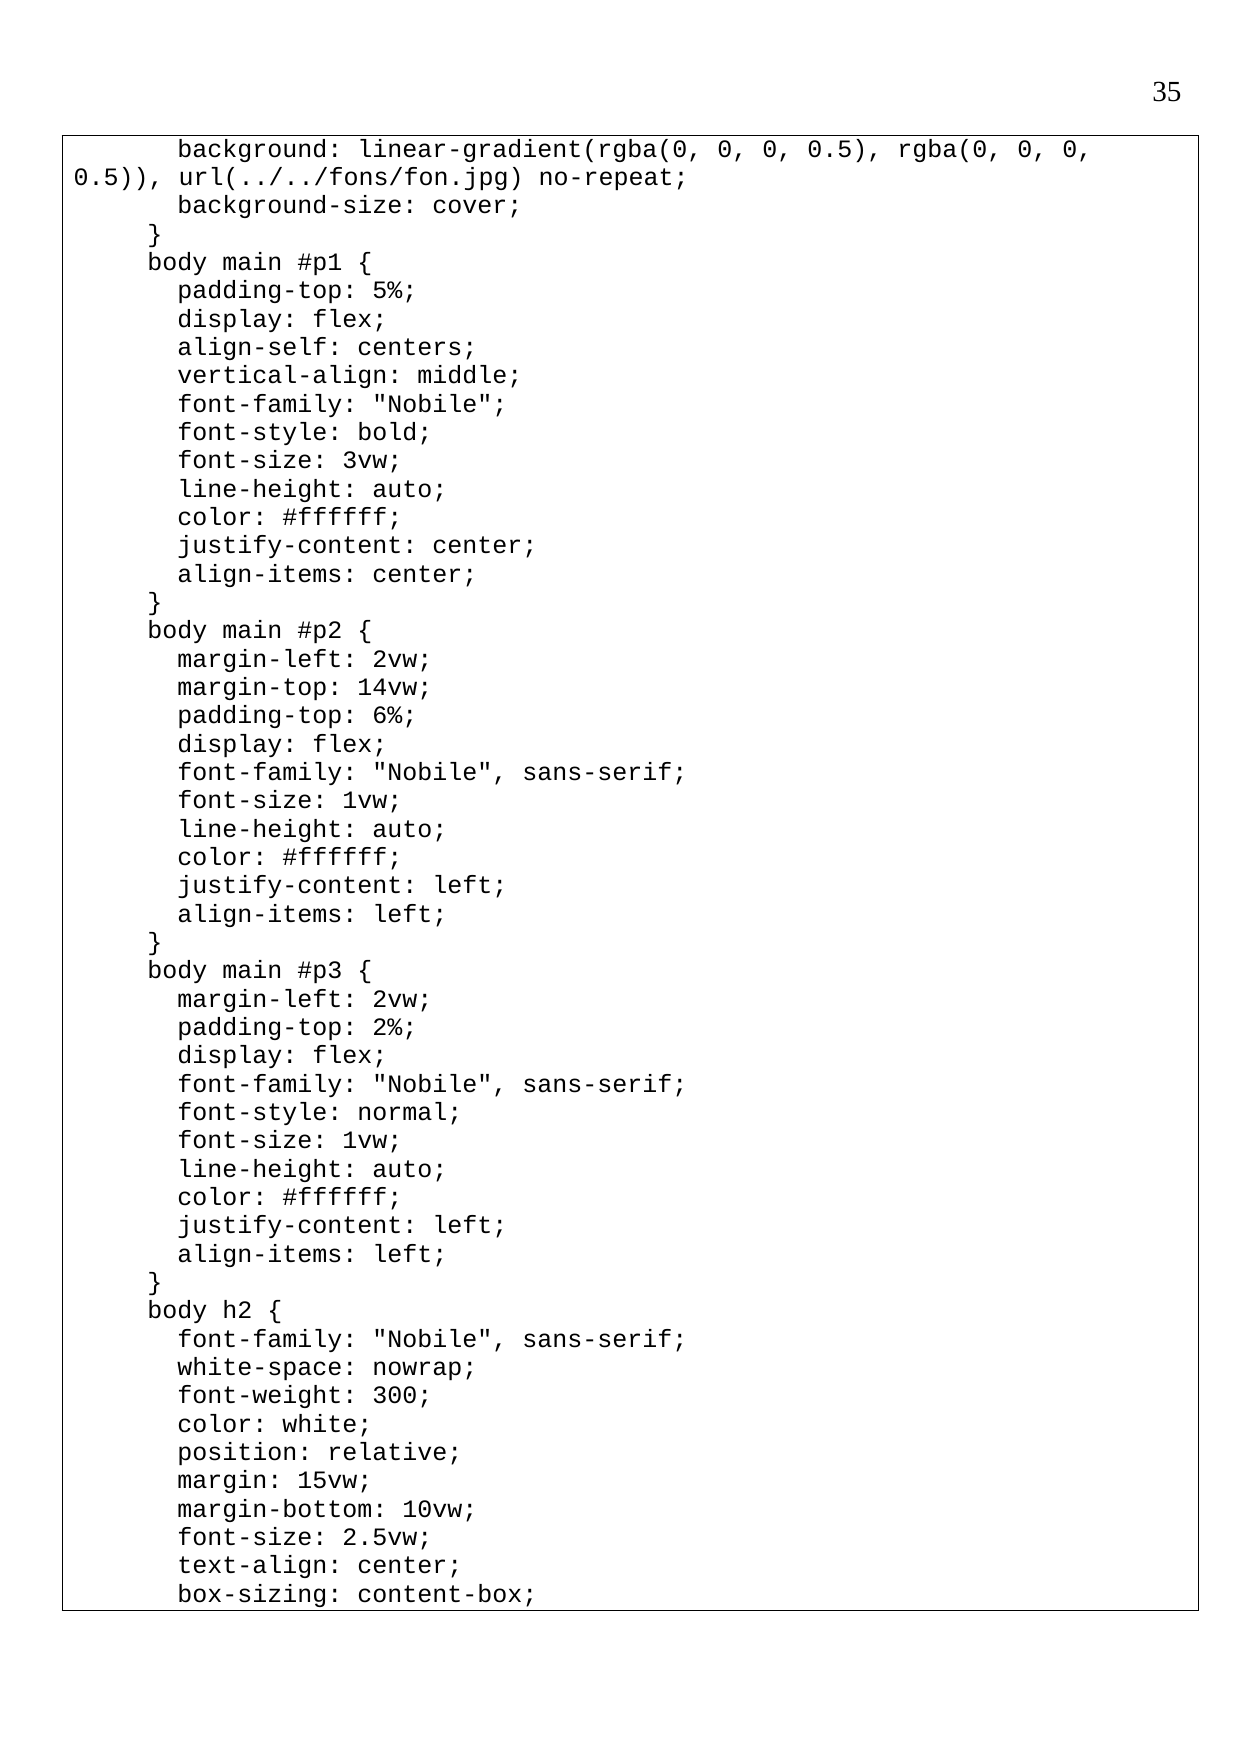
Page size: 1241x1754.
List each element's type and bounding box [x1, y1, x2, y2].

table_header [63, 136, 1198, 1610]
